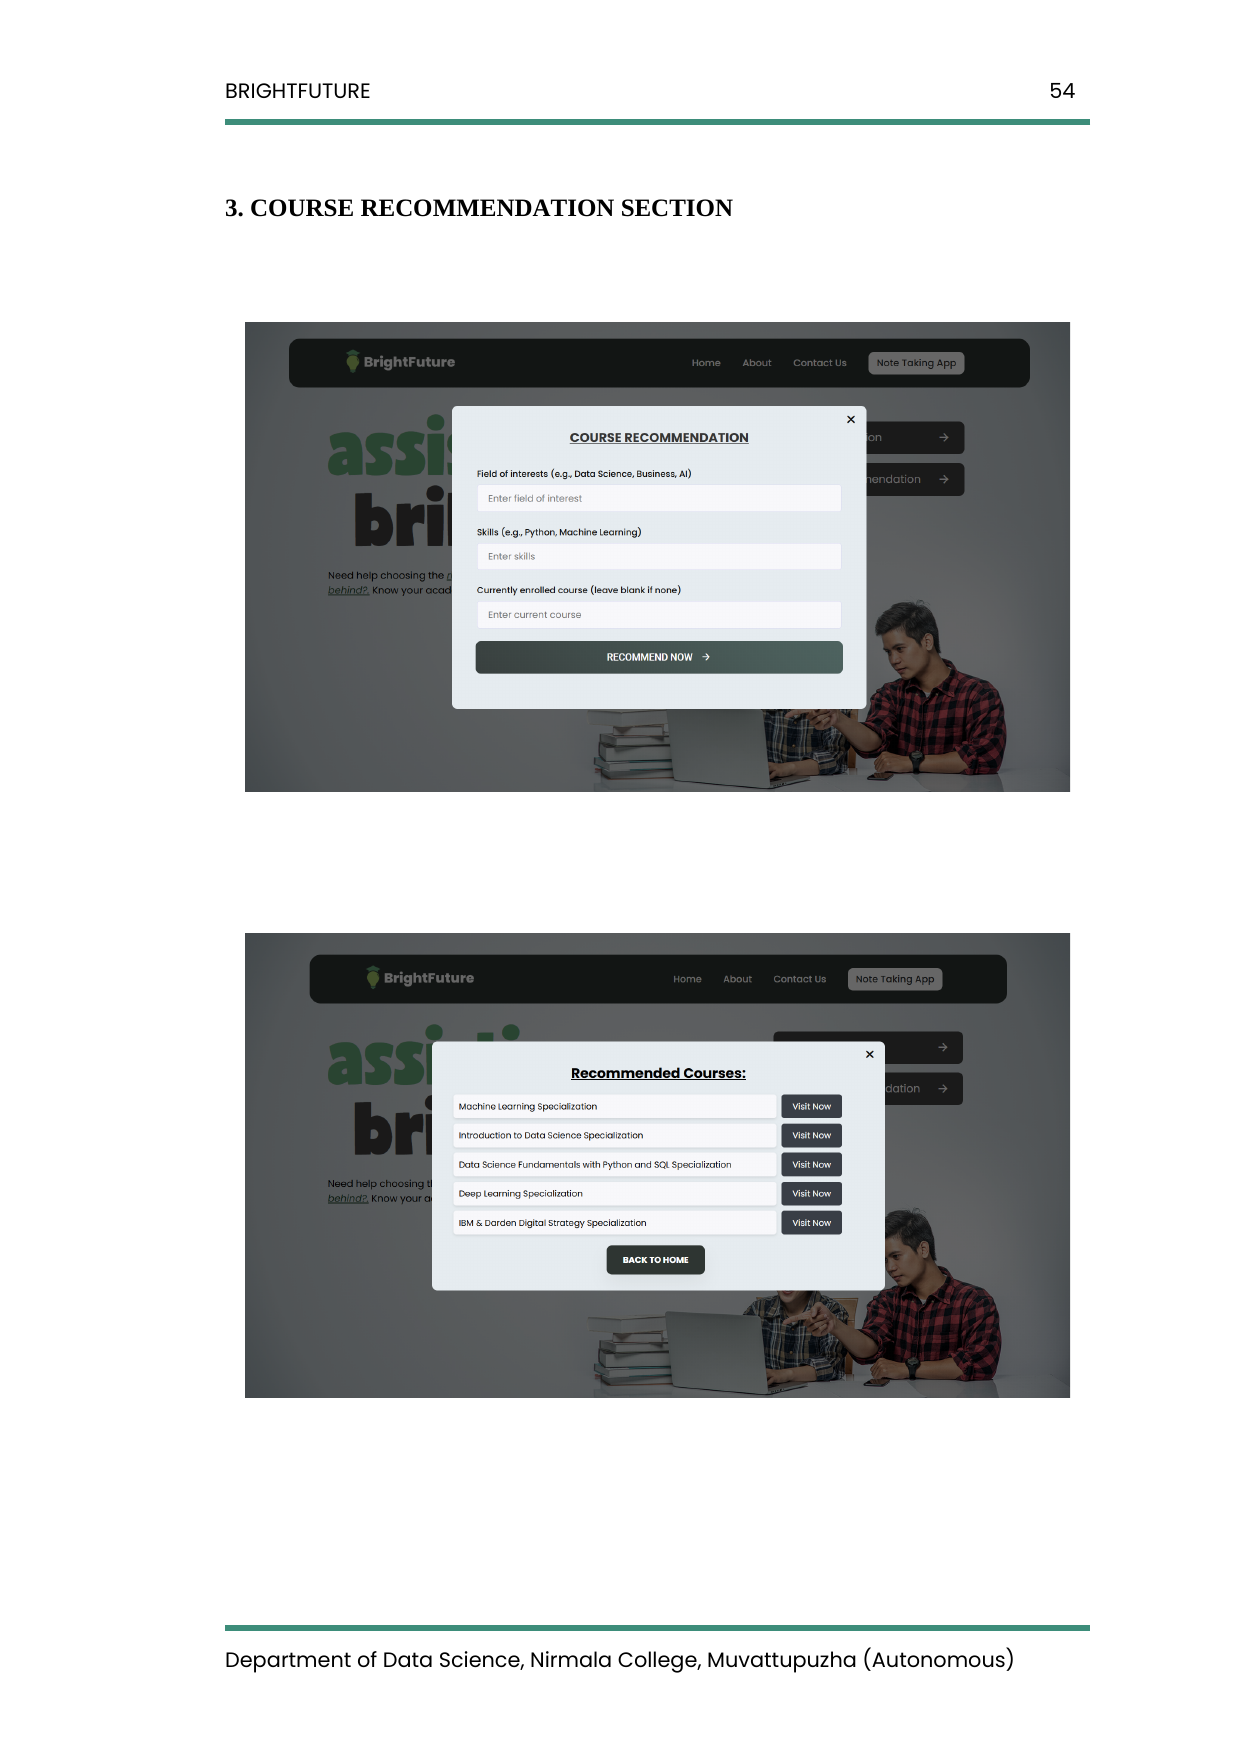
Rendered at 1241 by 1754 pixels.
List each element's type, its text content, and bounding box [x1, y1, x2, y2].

picture [245, 933, 1071, 1398]
picture [245, 322, 1071, 792]
text 3. COURSE RECOMMENDATION SECTION [225, 193, 1090, 222]
